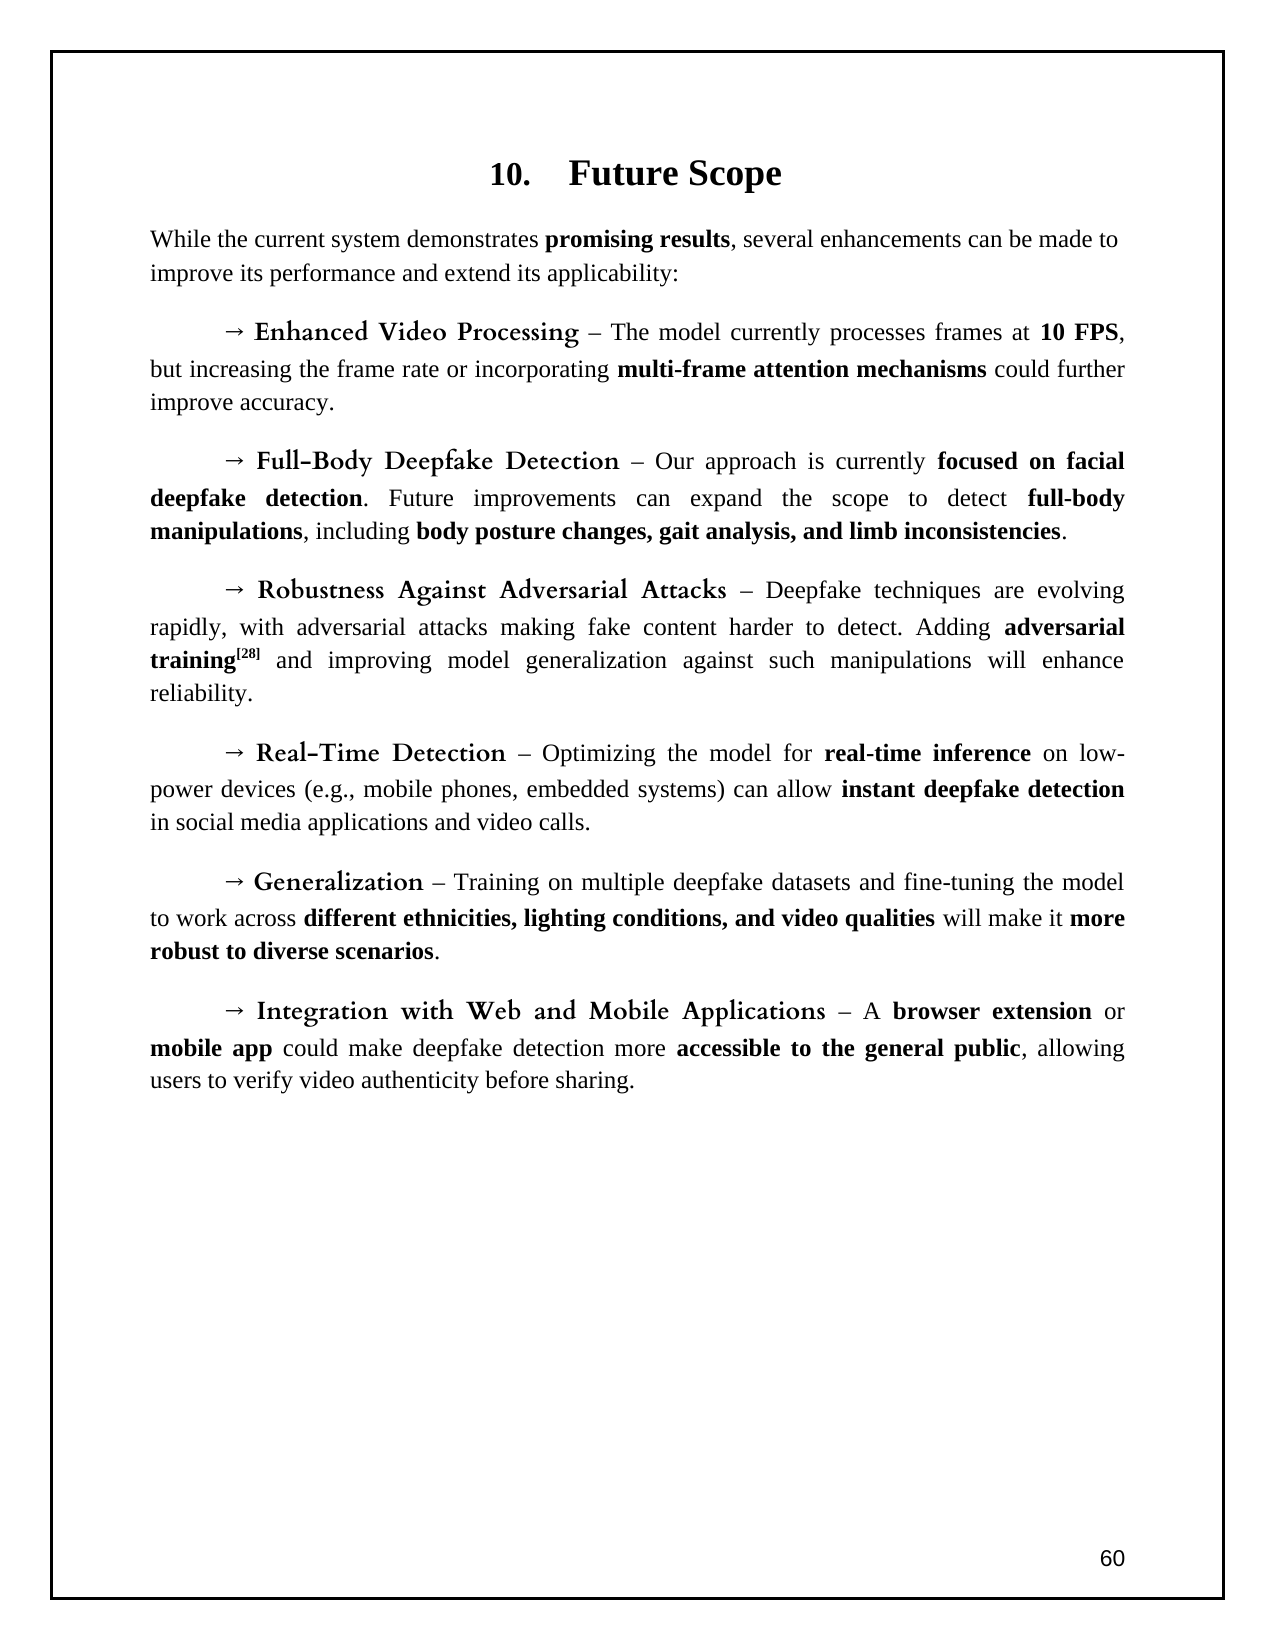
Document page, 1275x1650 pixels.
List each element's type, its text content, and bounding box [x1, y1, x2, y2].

text → Generalization – Training on multiple deepfake datasets and fine-tuning the model to work across different ethnicities, lighting conditions, and video qualities will make it more robust to diverse scenarios. [150, 865, 1125, 965]
text While the current system demonstrates promising results, several enhancements can be made to improve its performance and extend its applicability: [150, 224, 1125, 286]
text → Integration with Web and Mobile Applications – A browser extension or mobile app could make deepfake detection more accessible to the general public, allowing users to verify video authenticity before sharing. [150, 994, 1125, 1094]
text → Full-Body Deepfake Detection – Our approach is currently focused on facial deepfake detection. Future improvements can expand the scope to detect full-body manipulations, including body posture changes, gait analysis, and limb inconsistencies. [150, 445, 1125, 545]
subtitle Future Scope [187, 150, 1125, 193]
text → Enhanced Video Processing – The model currently processes frames at 10 FPS, but increasing the frame rate or incorporating multi-frame attention mechanisms could further improve accuracy. [150, 316, 1125, 416]
text → Real-Time Detection – Optimizing the model for real-time inference on low-power devices (e.g., mobile phones, embedded systems) can allow instant deepfake detection in social media applications and video calls. [150, 736, 1125, 836]
text → Robustness Against Adversarial Attacks – Deepfake techniques are evolving rapidly, with adversarial attacks making fake content harder to detect. Adding adversarial training[28] and improving model generalization against such manipulations will enhance reliability. [150, 574, 1125, 707]
